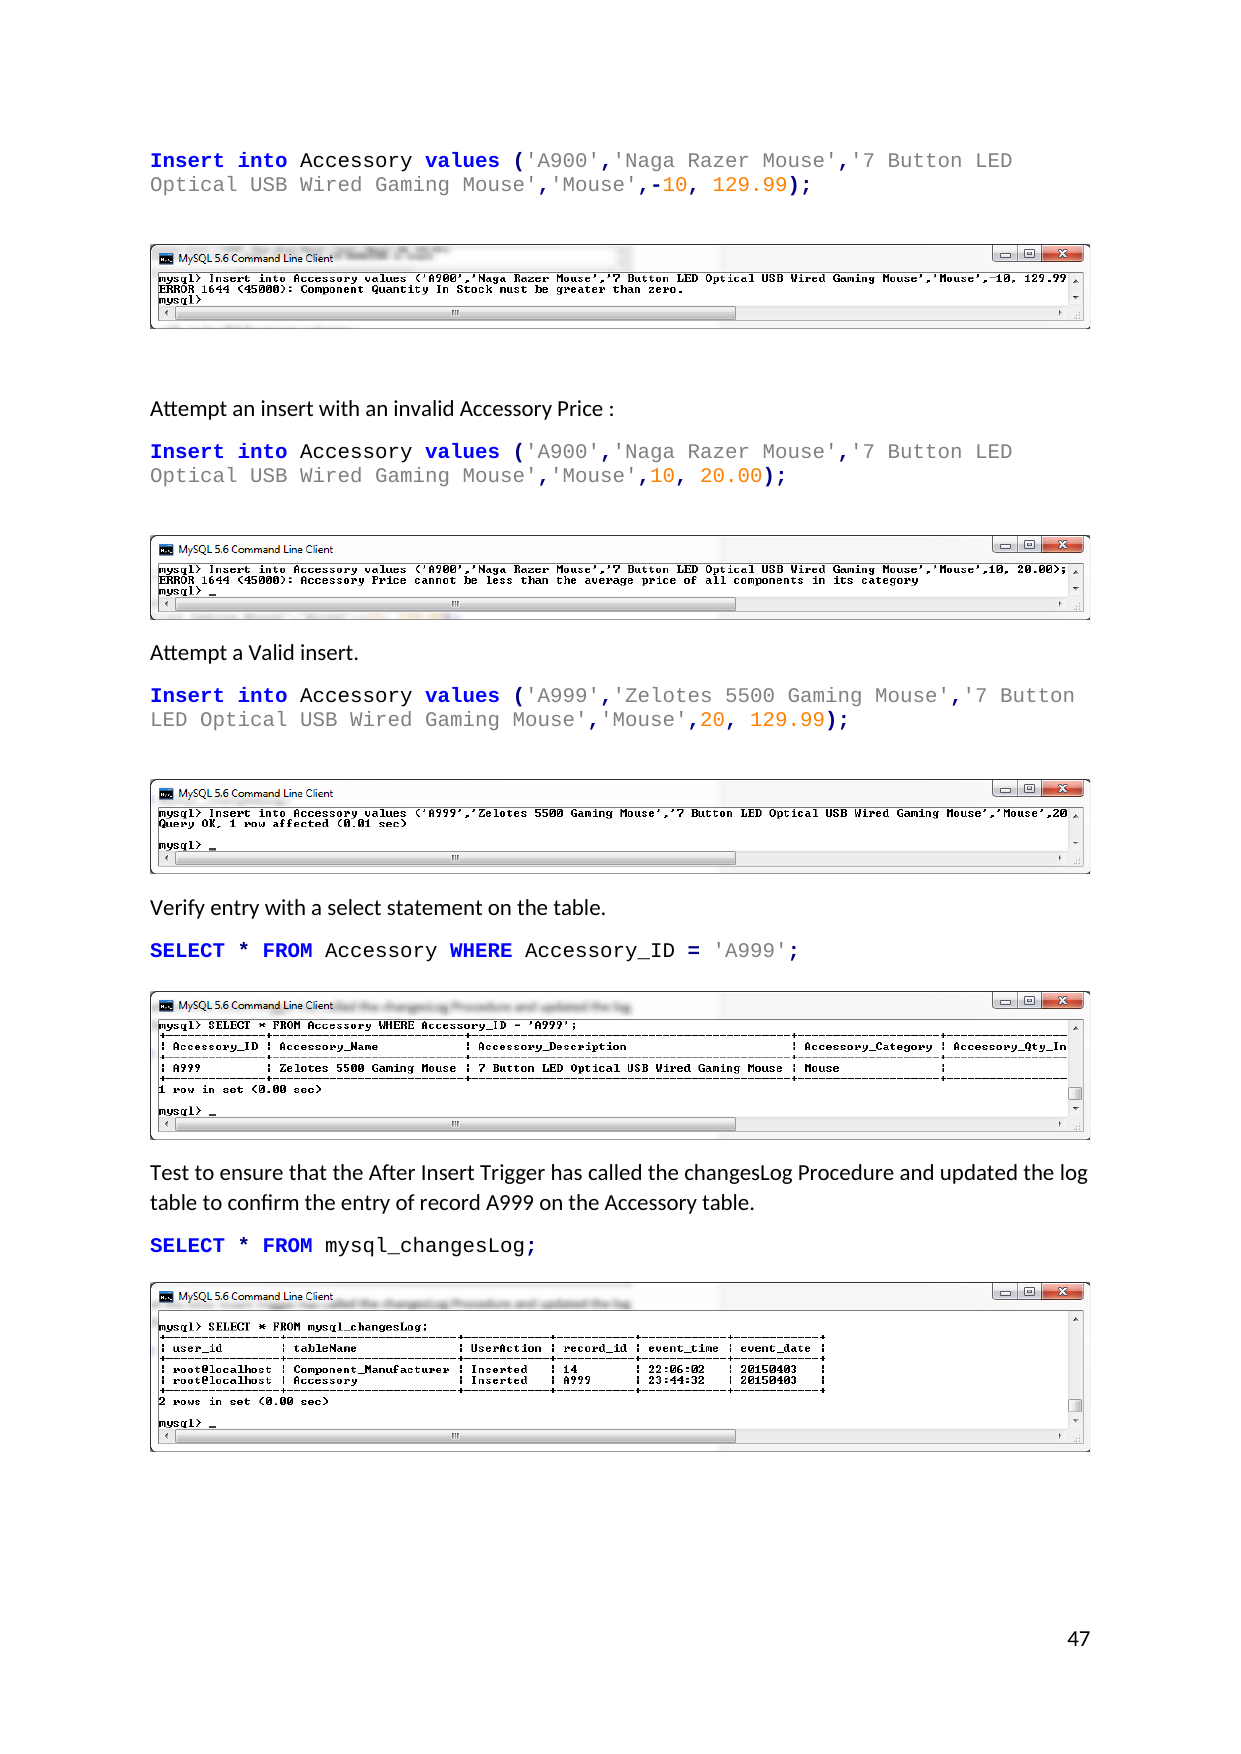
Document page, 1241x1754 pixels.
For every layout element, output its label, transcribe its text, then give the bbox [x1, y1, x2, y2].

text Insert into Accessory values ('A999','Zelotes 5500 Gaming Mouse','7 Button LED Optical USB Wired Gaming Mouse','Mouse',20, 129.99); [150, 685, 1090, 732]
picture [150, 244, 1091, 329]
text Verify entry with a select statement on the table. [150, 893, 1090, 921]
picture [150, 1282, 1091, 1452]
text Test to ensure that the After Insert Trigger has called the changesLog Procedure and updated the log table to confirm the entry of record A999 on the Accessory table. [150, 1158, 1090, 1216]
text Insert into Accessory values ('A900','Naga Razer Mouse','7 Button LED Optical USB Wired Gaming Mouse','Mouse',10, 20.00); [150, 441, 1090, 488]
picture [150, 991, 1091, 1140]
picture [150, 779, 1091, 874]
picture [150, 535, 1091, 620]
text SELECT * FROM mysql_changesLog; [150, 1235, 1090, 1259]
text SELECT * FROM Accessory WHERE Accessory_ID = 'A999'; [150, 940, 1090, 963]
text Attempt a Valid insert. [150, 638, 1090, 666]
text Attempt an insert with an invalid Accessory Price : [150, 394, 1090, 422]
text Insert into Accessory values ('A900','Naga Razer Mouse','7 Button LED Optical USB Wired Gaming Mouse','Mouse',-10, 129.99); [150, 150, 1090, 197]
